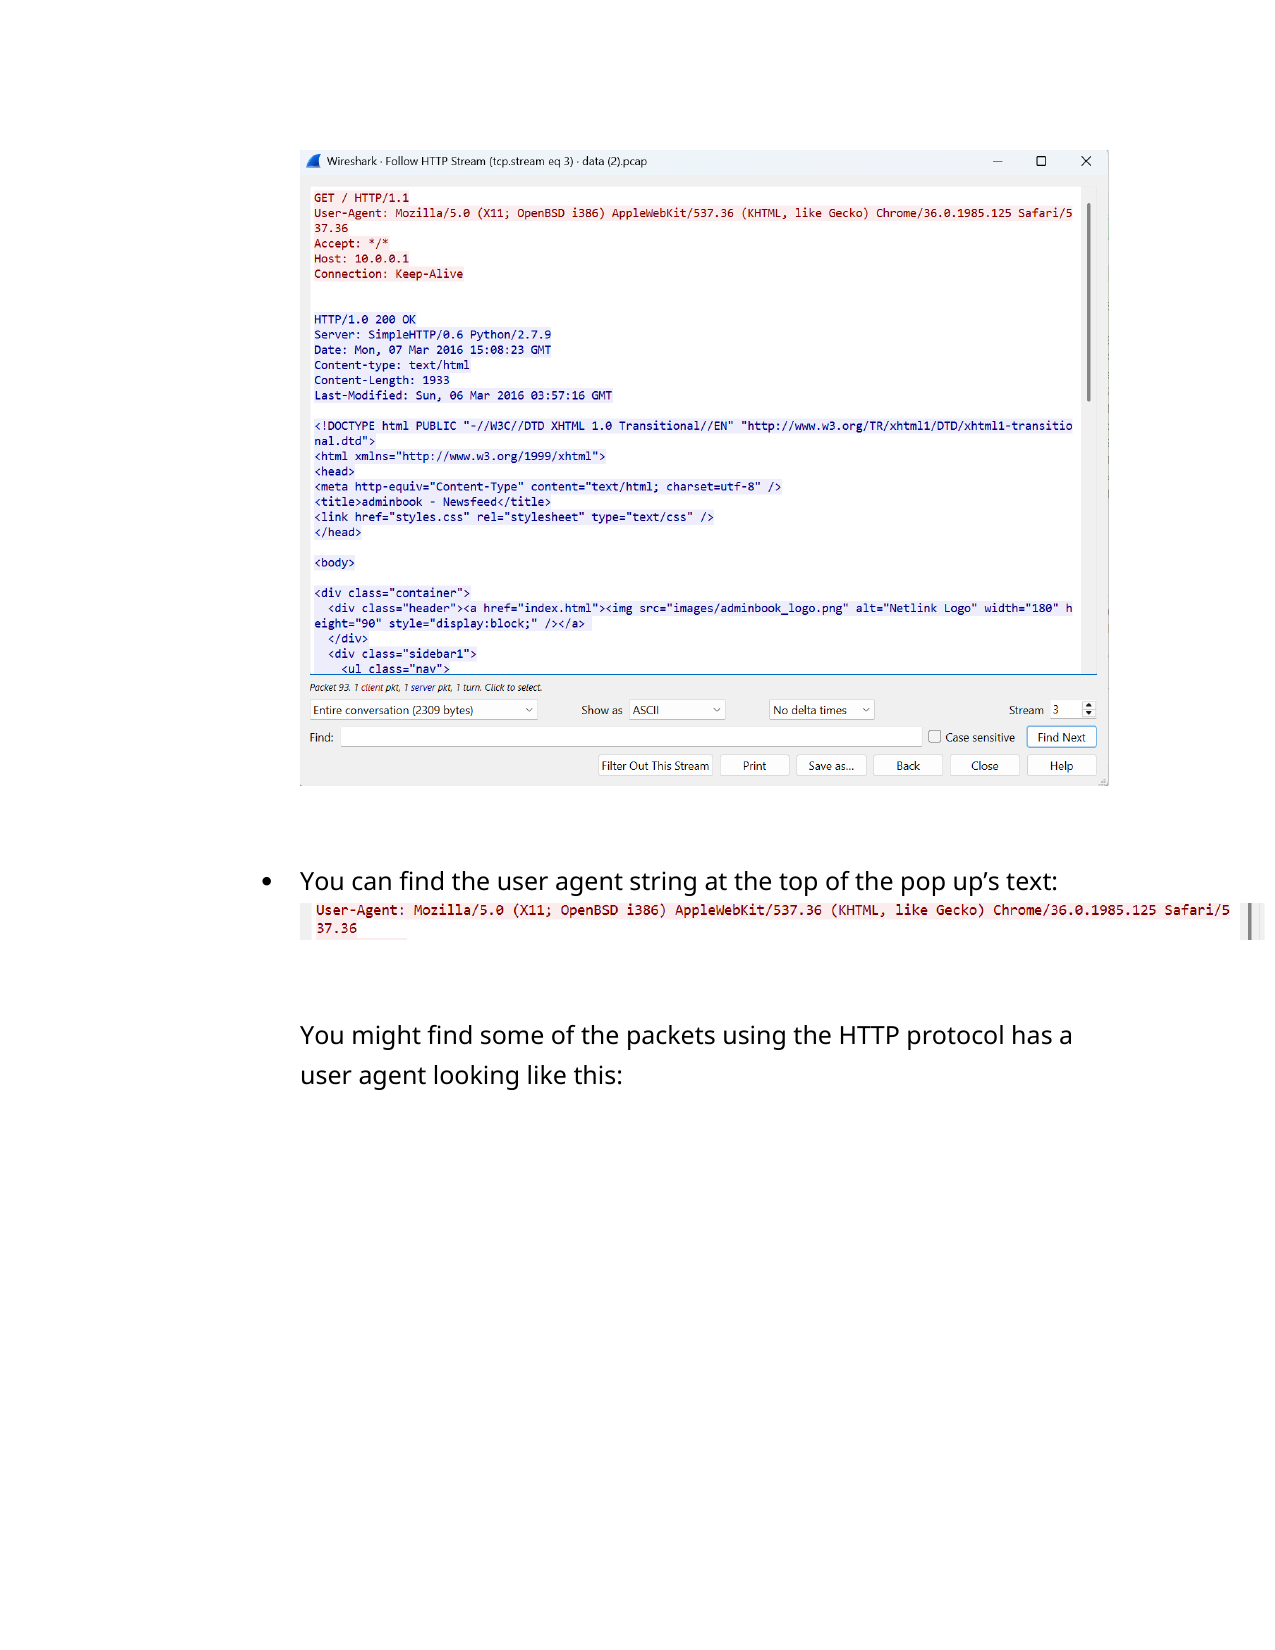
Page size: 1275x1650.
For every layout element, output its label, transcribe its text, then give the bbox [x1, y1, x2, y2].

text You might find some of the packets using the HTTP protocol has a user agent looking like this: [300, 1018, 1125, 1092]
list You can find the user agent string at the top of the pop up’s text: [262, 864, 1125, 898]
picture [300, 150, 1109, 786]
picture [300, 903, 1265, 940]
